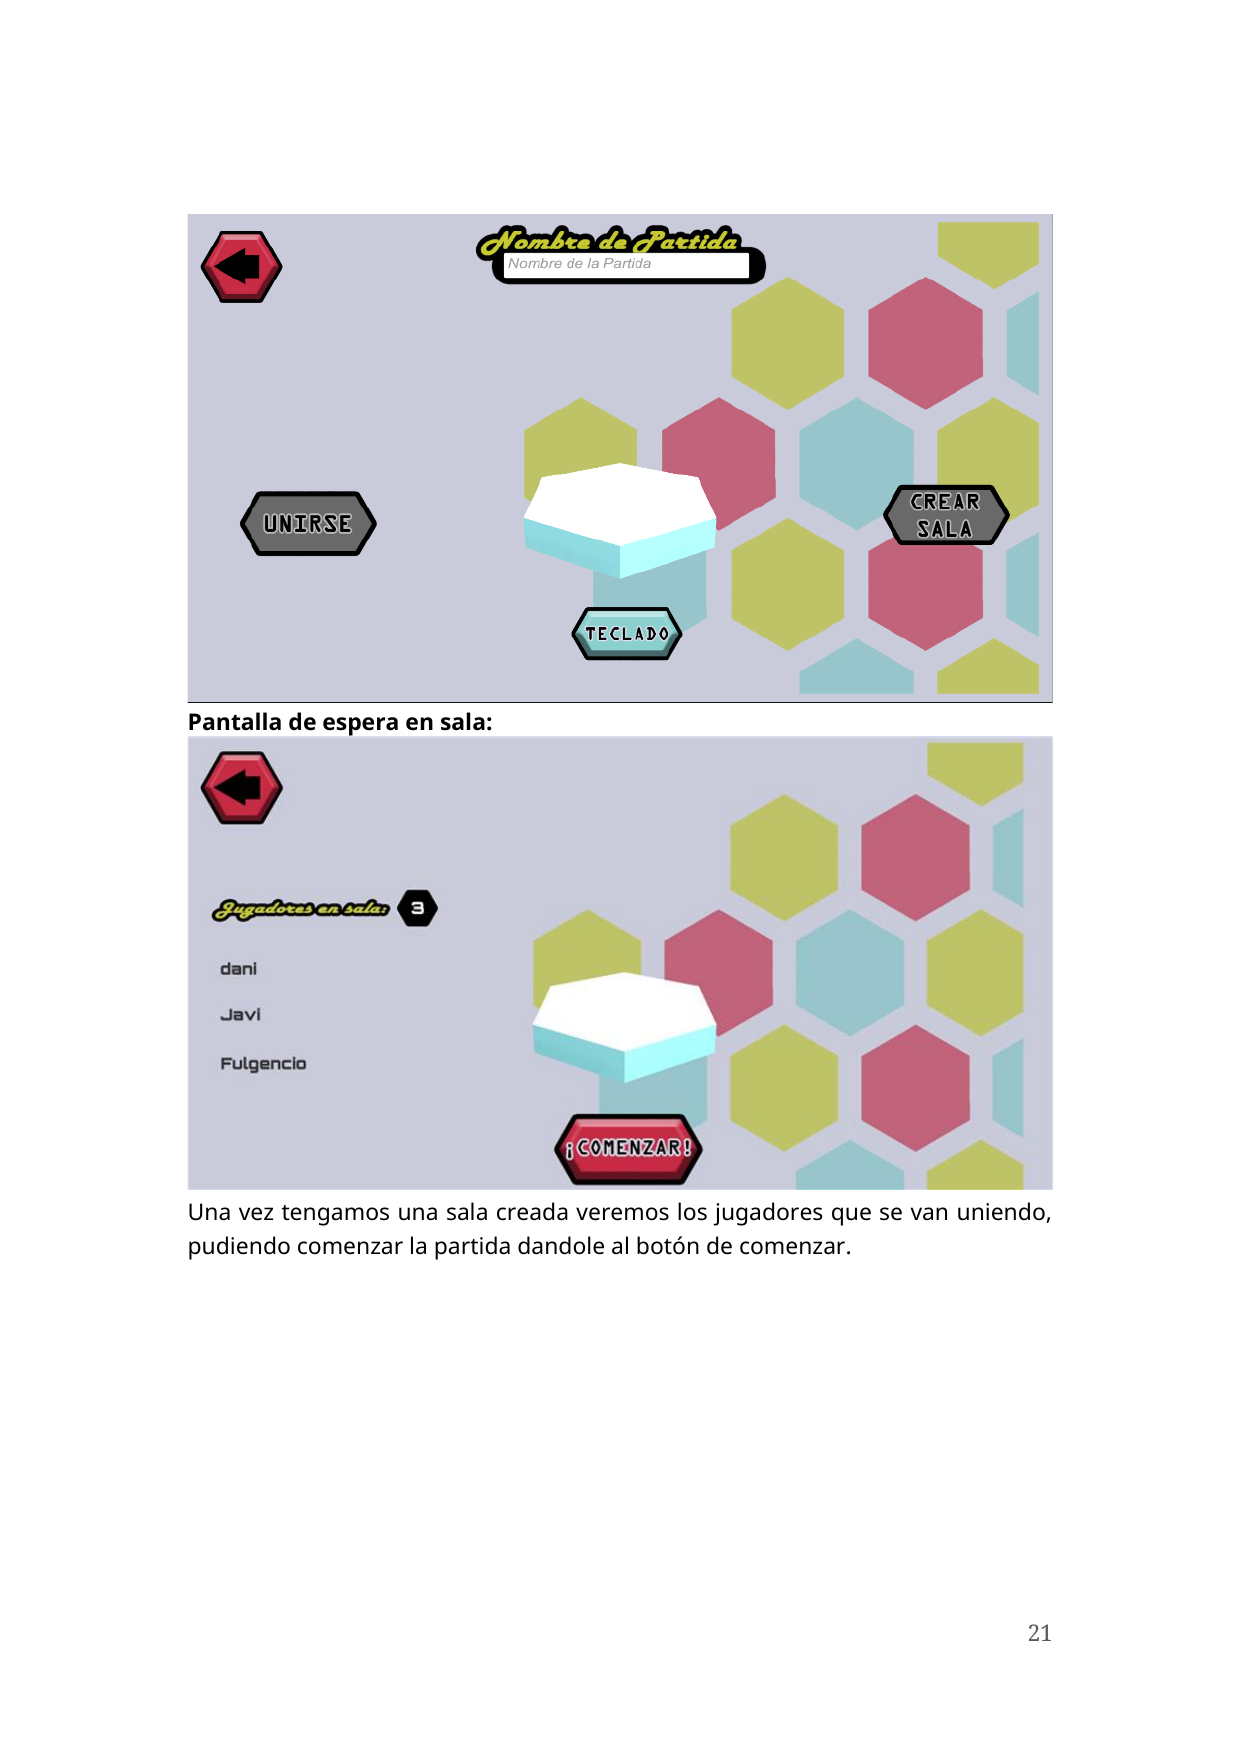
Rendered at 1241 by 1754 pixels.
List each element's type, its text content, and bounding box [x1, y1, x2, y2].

text Pantalla de espera en sala: [187, 706, 1053, 736]
picture [187, 214, 1053, 703]
picture [187, 736, 1053, 1190]
text Una vez tengamos una sala creada veremos los jugadores que se van uniendo, pudiendo comenzar la partida dandole al botón de comenzar. [187, 1190, 1053, 1261]
